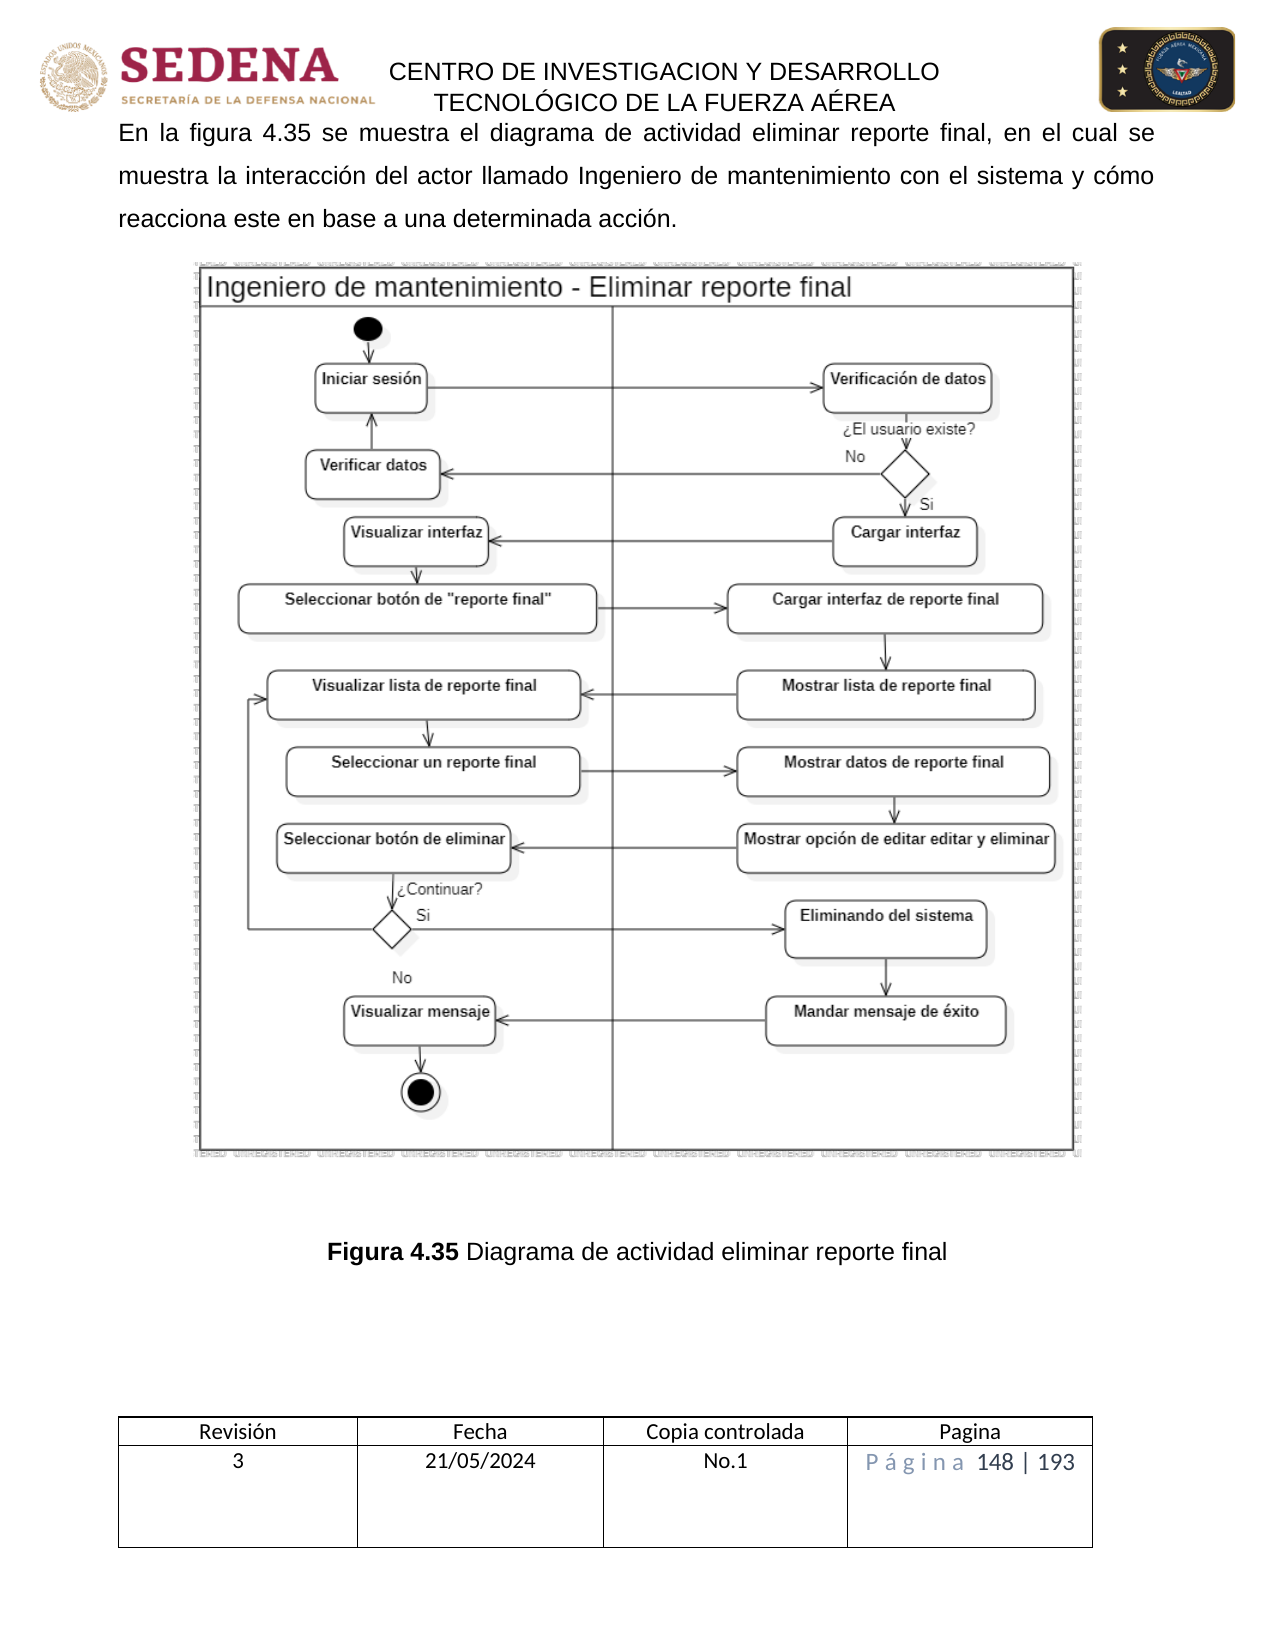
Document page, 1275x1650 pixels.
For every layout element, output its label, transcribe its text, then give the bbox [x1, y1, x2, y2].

picture [193, 262, 1082, 1158]
picture [39, 27, 1236, 112]
text En la figura 4.35 se muestra el diagrama de actividad eliminar reporte final, en el cual se muestra la interacción del actor llamado Ingeniero de mantenimiento con el sistema y cómo reacciona este en base a una determinada acción. [118, 118, 1157, 233]
text Figura 4.35 Diagrama de actividad eliminar reporte final [118, 1237, 1157, 1266]
